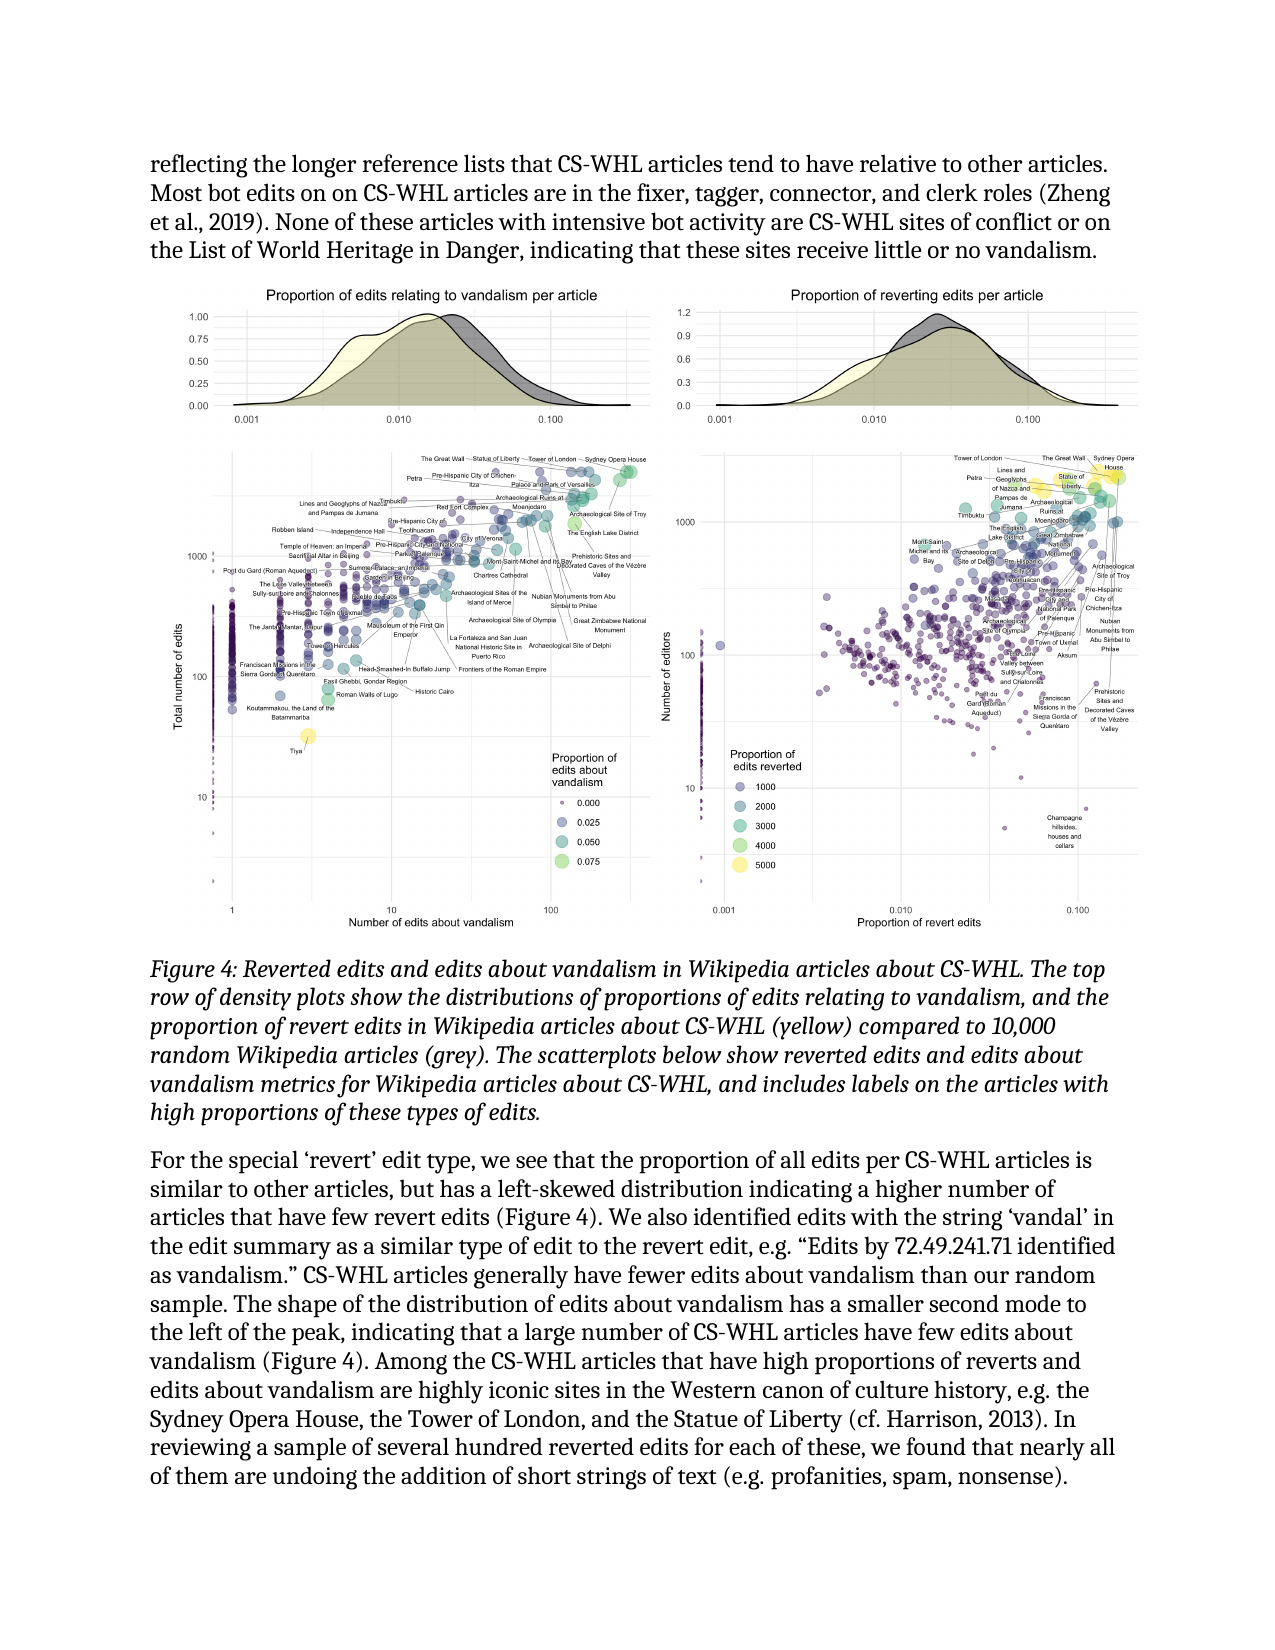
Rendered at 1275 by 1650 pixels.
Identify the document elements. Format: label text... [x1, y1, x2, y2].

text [150, 1146, 1125, 1491]
text Figure 4: Reverted edits and edits about vandalism in Wikipedia articles about CS-WHL. The top row of density plots show the distributions of proportions of edits relating to vandalism, and the proportion of revert edits in Wikipedia articles about CS-WHL (yellow) compared to 10,000 random Wikipedia articles (grey). The scatterplots below show reverted edits and edits about vandalism metrics for Wikipedia articles about CS-WHL, and includes labels on the articles with high proportions of these types of edits. [150, 954, 1125, 1127]
picture [168, 283, 1144, 934]
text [150, 150, 1125, 265]
